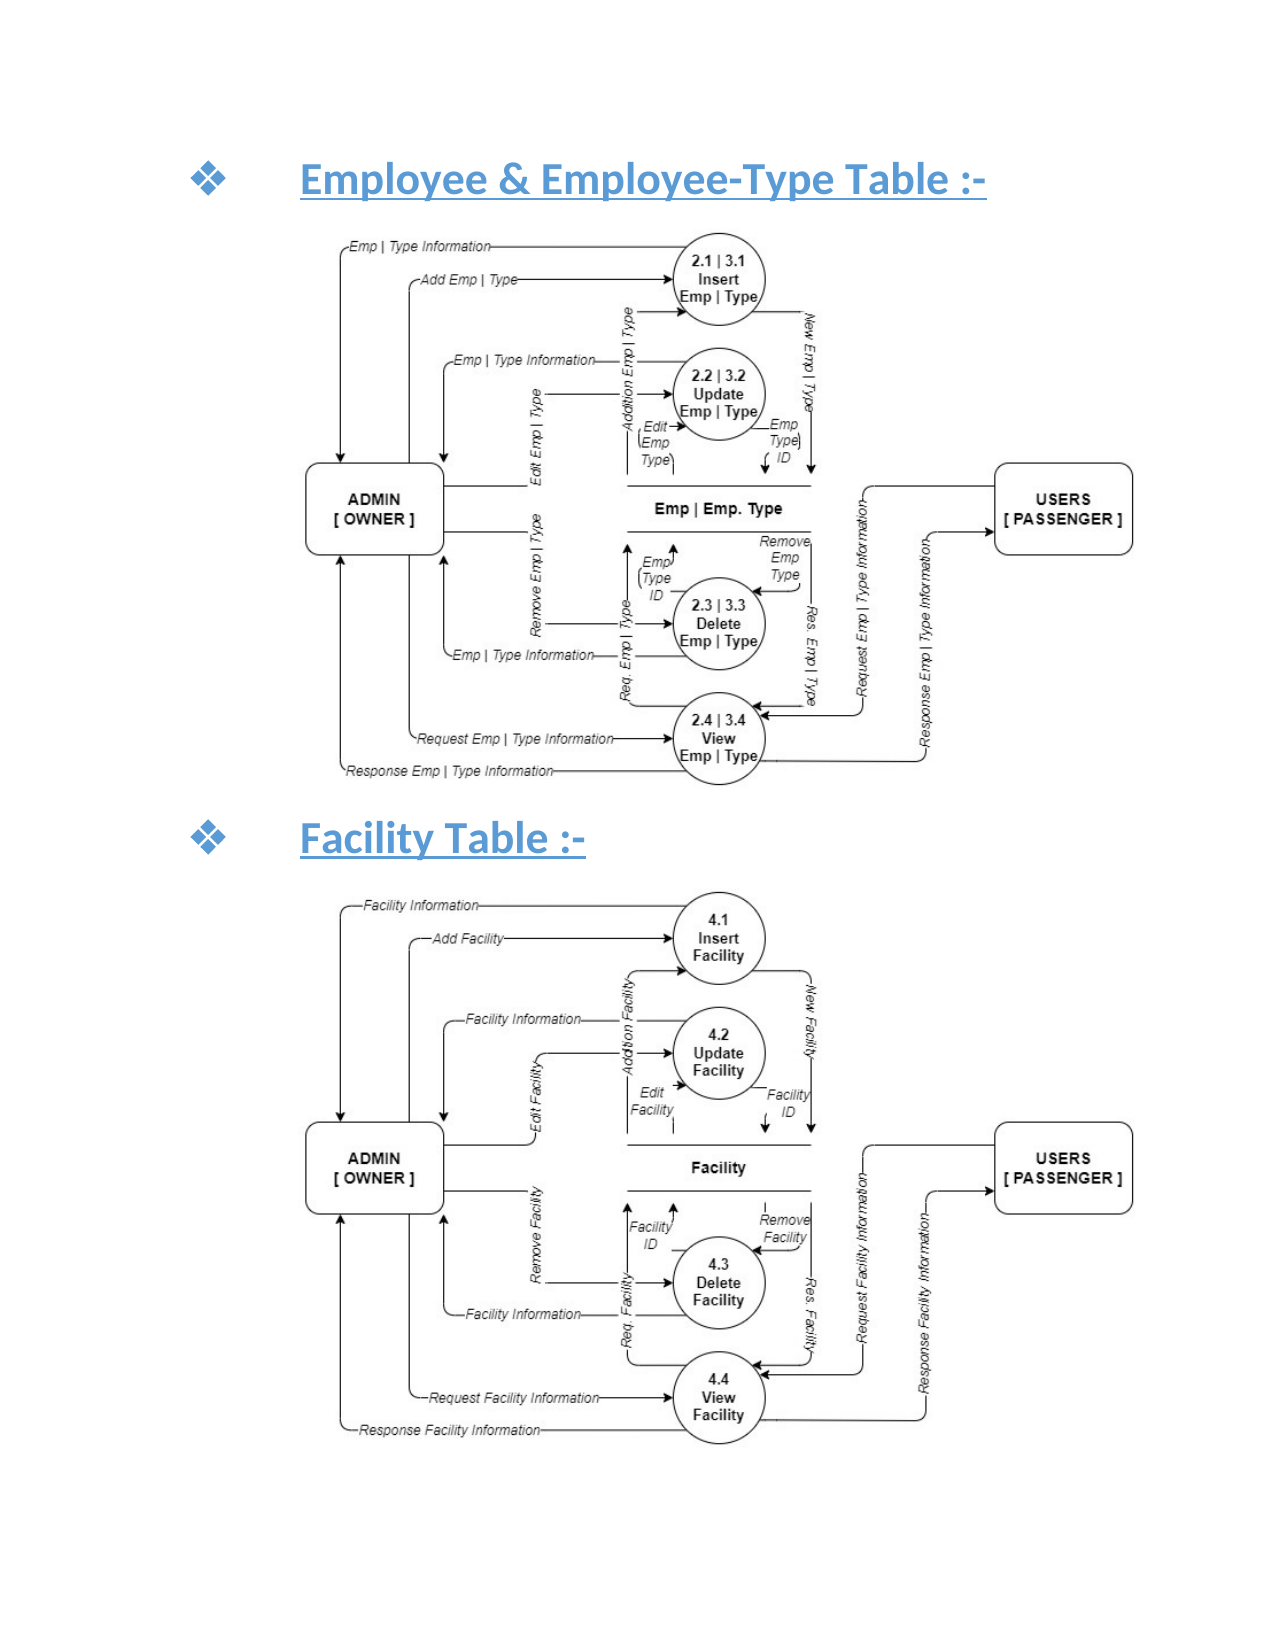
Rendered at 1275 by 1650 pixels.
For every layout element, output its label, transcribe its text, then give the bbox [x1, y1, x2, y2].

picture [225, 869, 1200, 1465]
list Employee & Employee-Type Table :- [187, 150, 1125, 206]
picture [225, 210, 1200, 807]
list Facility Table :- [187, 809, 1125, 865]
